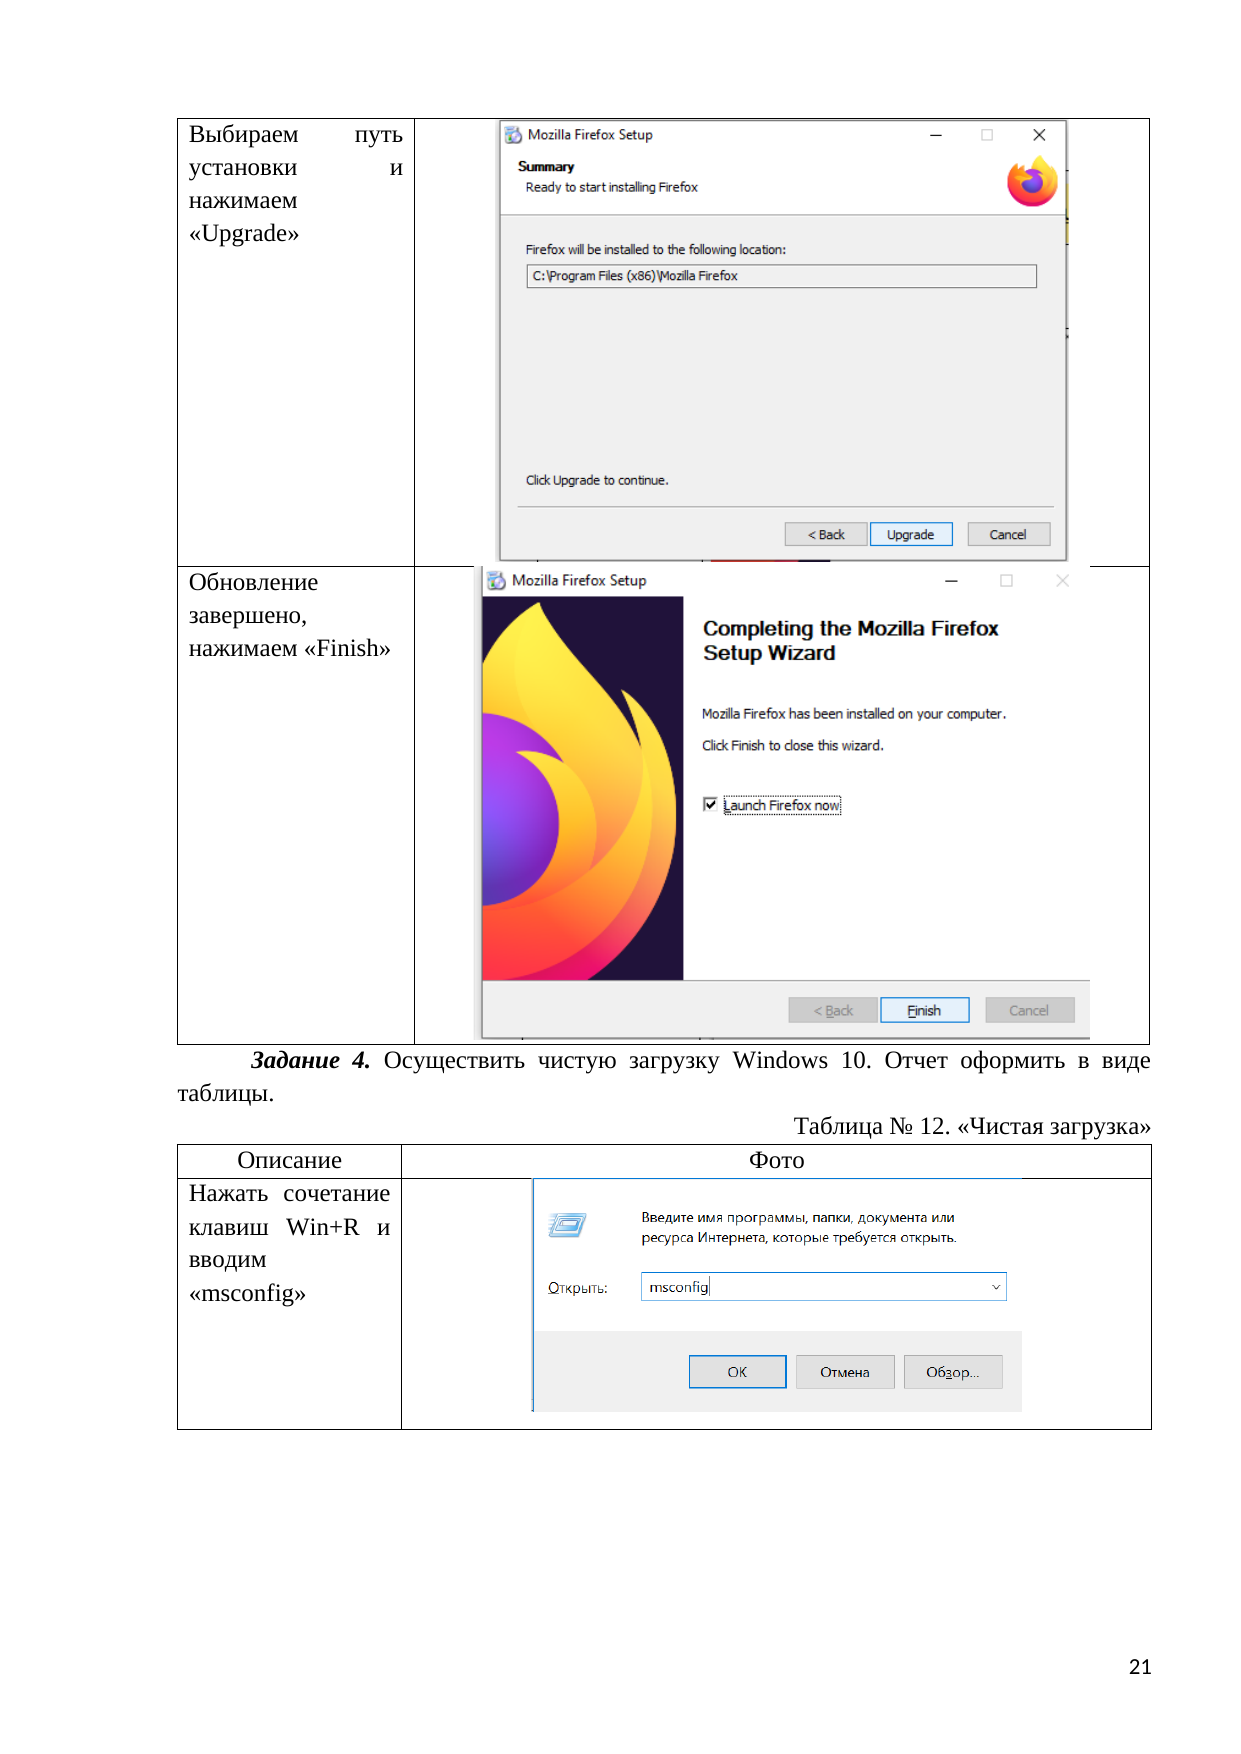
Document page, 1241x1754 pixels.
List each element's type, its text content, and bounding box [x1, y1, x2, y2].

table_cell [415, 567, 1149, 1044]
picture [473, 566, 1090, 1040]
table_cell Обновление завершено, нажимаем «Finish» [178, 567, 414, 1044]
text Таблица № 12. «Чистая загрузка» [177, 1111, 1152, 1139]
table_header Фото [402, 1145, 1151, 1177]
picture [531, 1178, 1022, 1412]
table_header Описание [178, 1145, 401, 1177]
table_cell Нажать сочетание клавиш Win+R и вводим «msconfig» [178, 1179, 401, 1428]
table_cell [415, 119, 1149, 566]
picture [495, 119, 1069, 562]
table_cell Выбираем путь установки и нажимаем «Upgrade» [178, 119, 414, 566]
text Задание 4. Осуществить чистую загрузку Windows 10. Отчет оформить в виде таблицы. [177, 1045, 1152, 1107]
table_cell [402, 1179, 1151, 1428]
